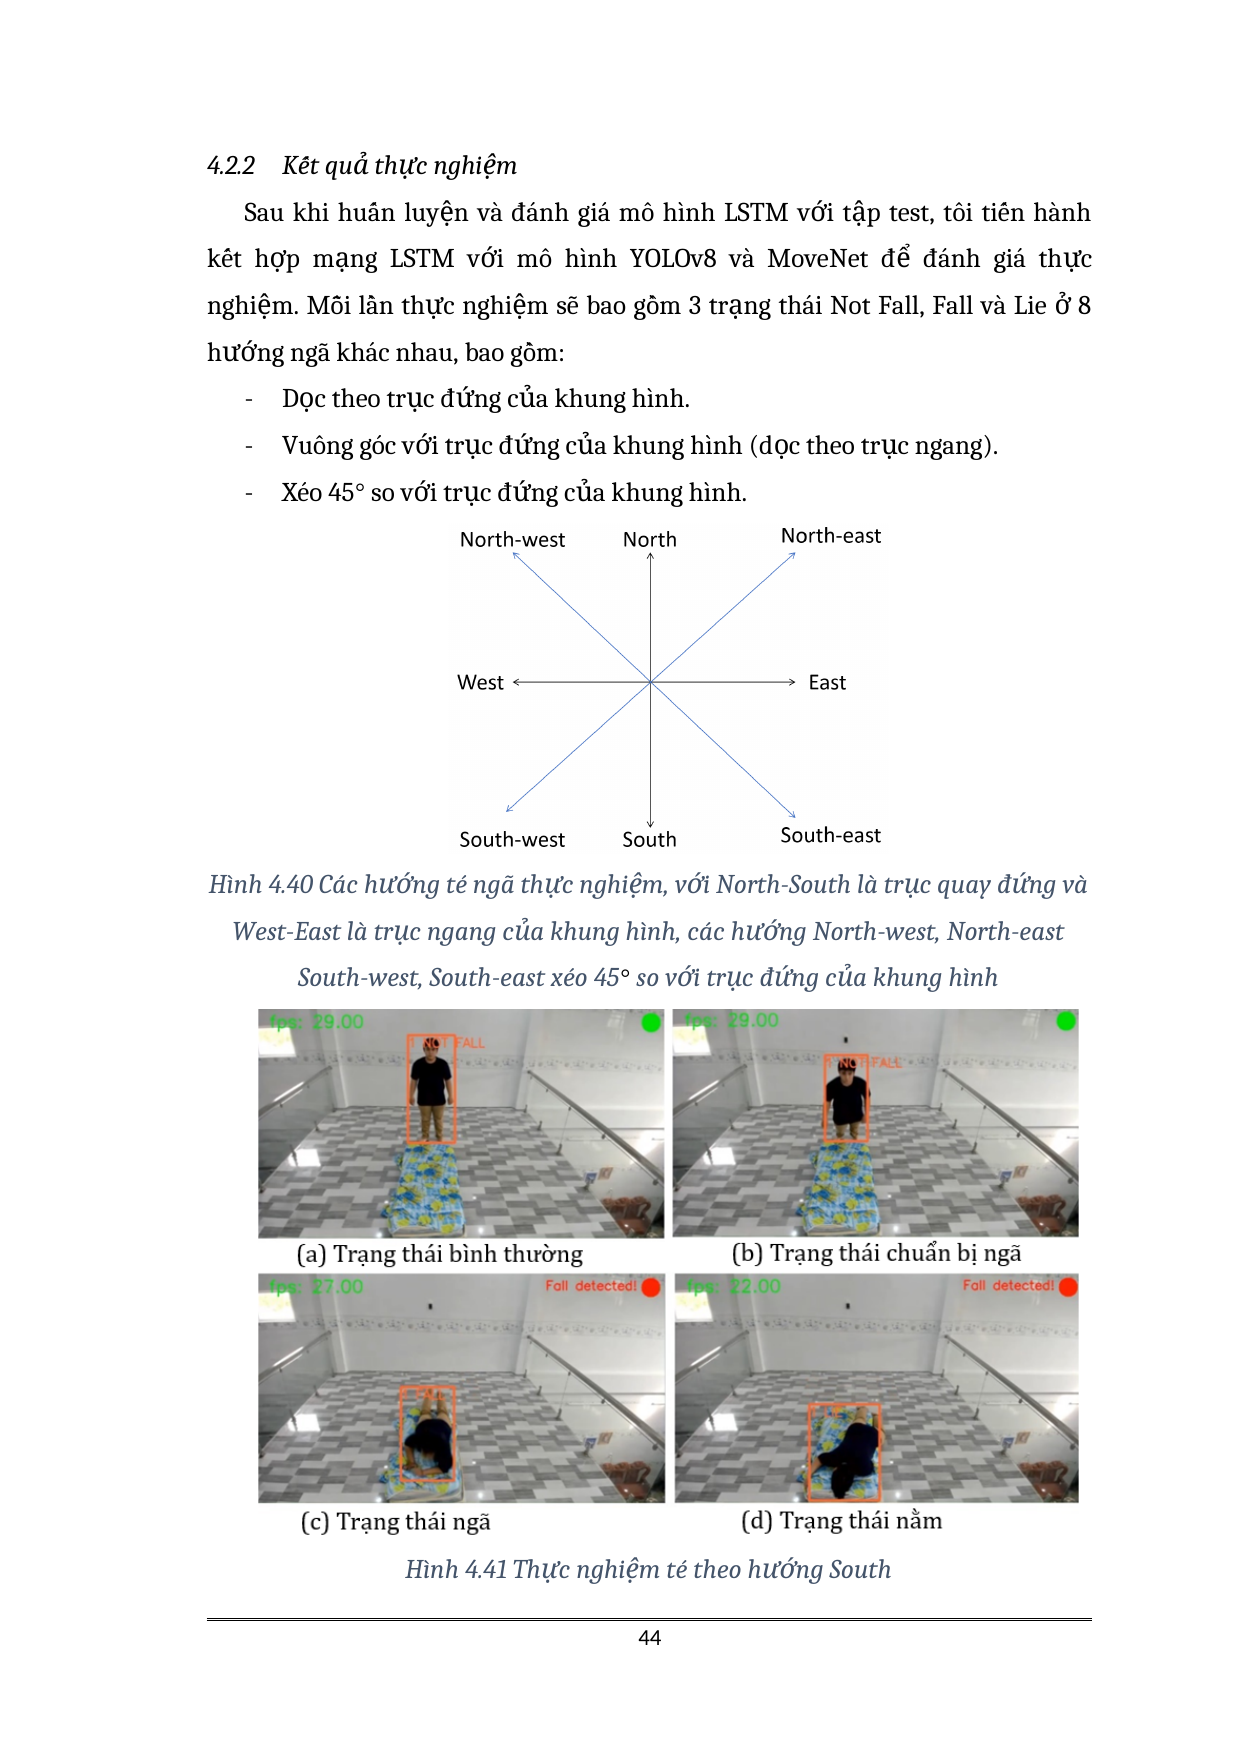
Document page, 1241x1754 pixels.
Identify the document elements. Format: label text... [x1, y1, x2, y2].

picture [258, 1009, 1079, 1539]
text Sau khi huấn luyện và đánh giá mô hình LSTM với tập test, tôi tiến hành kết hợp mạng LSTM với mô hình YOLOv8 và MoveNet để đánh giá thực nghiệm. Mỗi lần thực nghiệm sẽ bao gồm 3 trạng thái Not Fall, Fall và Lie ở 8 hướng ngã khác nhau, bao gồm: [207, 197, 1092, 368]
list Dọc theo trục đứng của khung hình. [244, 383, 1092, 414]
list Vuông góc với trục đứng của khung hình (dọc theo trục ngang). [244, 430, 1092, 461]
list Xéo 45 so với trục đứng của khung hình. [244, 477, 1092, 508]
picture [447, 523, 889, 854]
subtitle Kết quả thực nghiệm [207, 150, 1092, 181]
